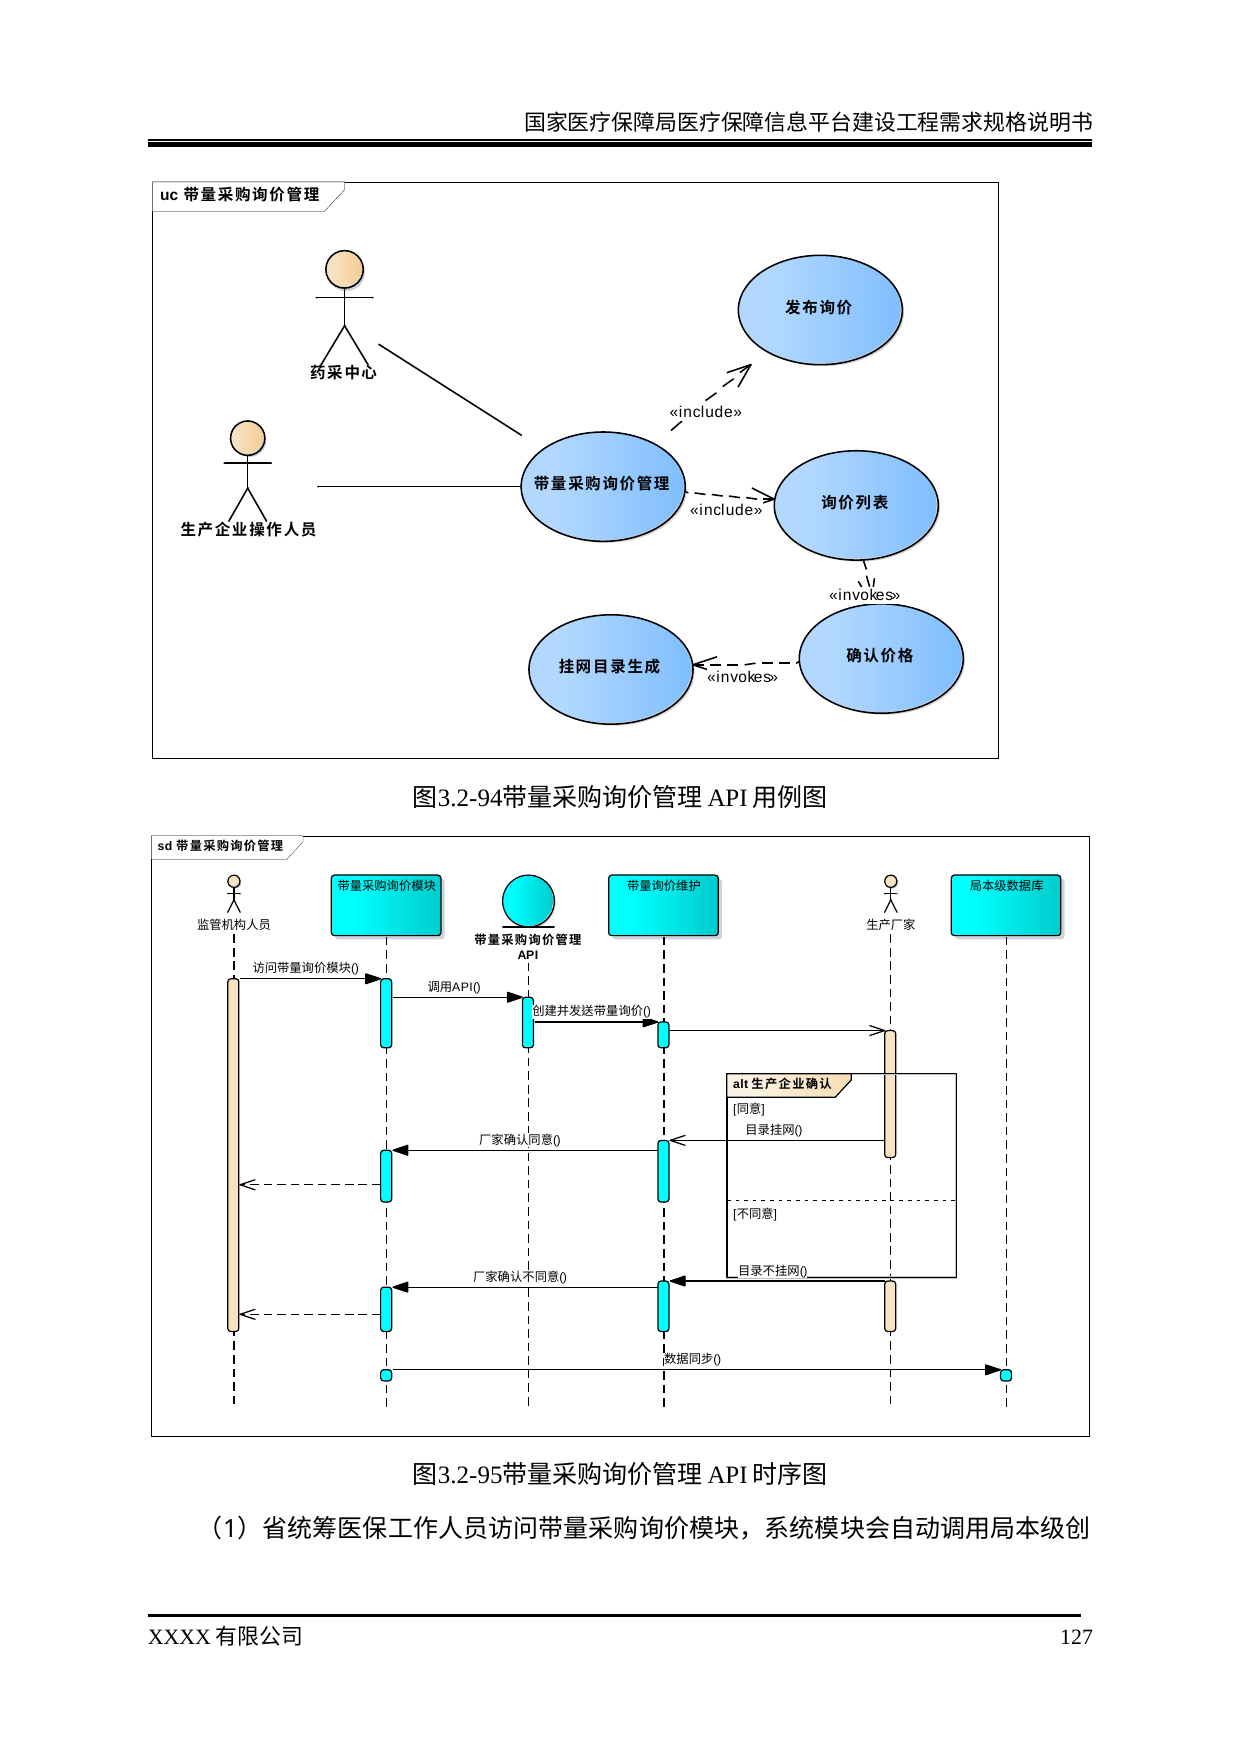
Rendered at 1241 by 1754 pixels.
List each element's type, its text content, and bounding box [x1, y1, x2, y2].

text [148, 1509, 1092, 1545]
